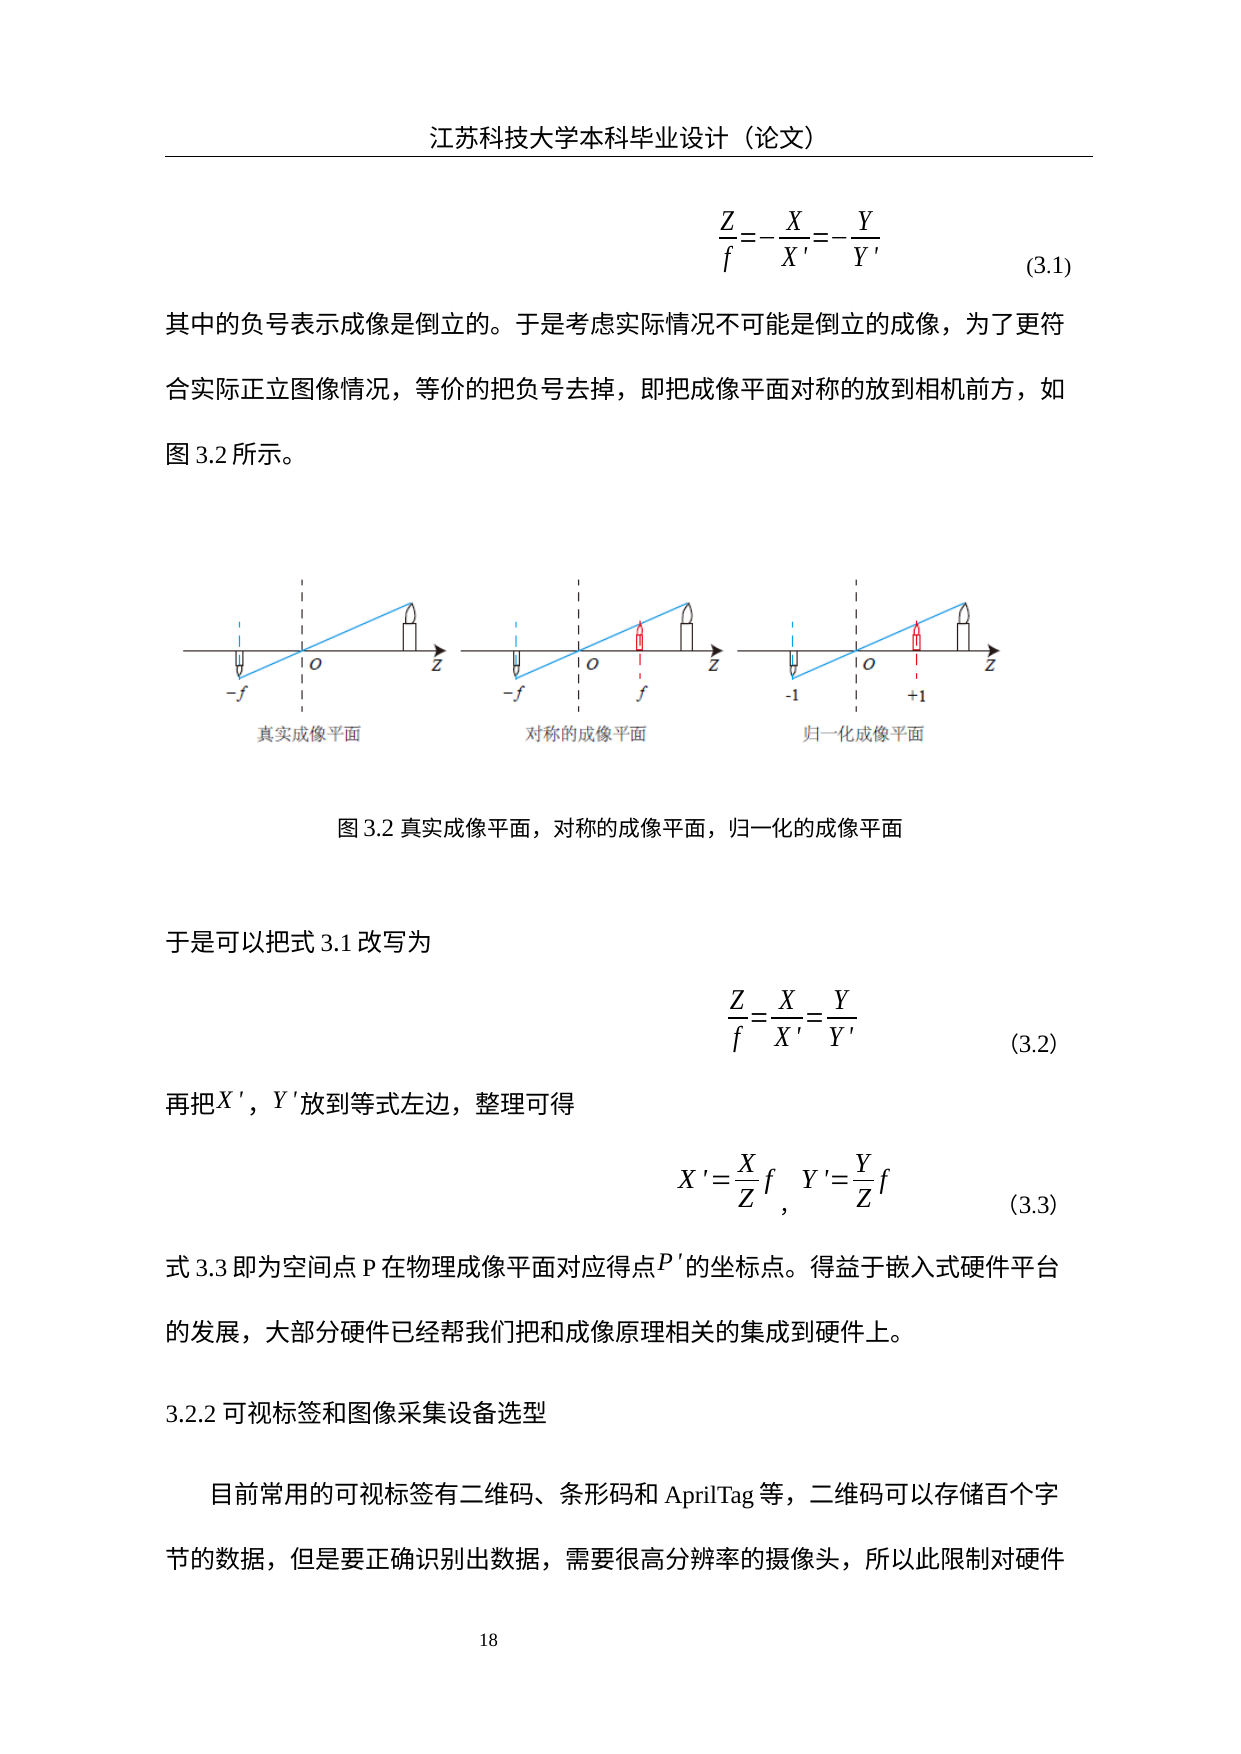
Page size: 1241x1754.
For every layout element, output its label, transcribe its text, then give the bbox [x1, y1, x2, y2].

text (3.1) [165, 193, 1071, 291]
text 其中的负号表示成像是倒立的。于是考虑实际情况不可能是倒立的成像，为了更符合实际正立图像情况，等价的把负号去掉，即把成像平面对称的放到相机前方，如图3.2所示。 [165, 291, 1071, 486]
text ， （3.3） [165, 1136, 1071, 1233]
text 3.2.2 可视标签和图像采集设备选型 [165, 1379, 1093, 1444]
text （3.2） [165, 973, 1071, 1071]
picture [165, 533, 1030, 794]
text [165, 1461, 1071, 1591]
text 于是可以把式3.1改写为 [165, 908, 1071, 973]
text 式3.3即为空间点P在物理成像平面对应得点的坐标点。得益于嵌入式硬件平台的发展，大部分硬件已经帮我们把和成像原理相关的集成到硬件上。 [165, 1233, 1071, 1363]
text 再把，放到等式左边，整理可得 [165, 1071, 1071, 1136]
